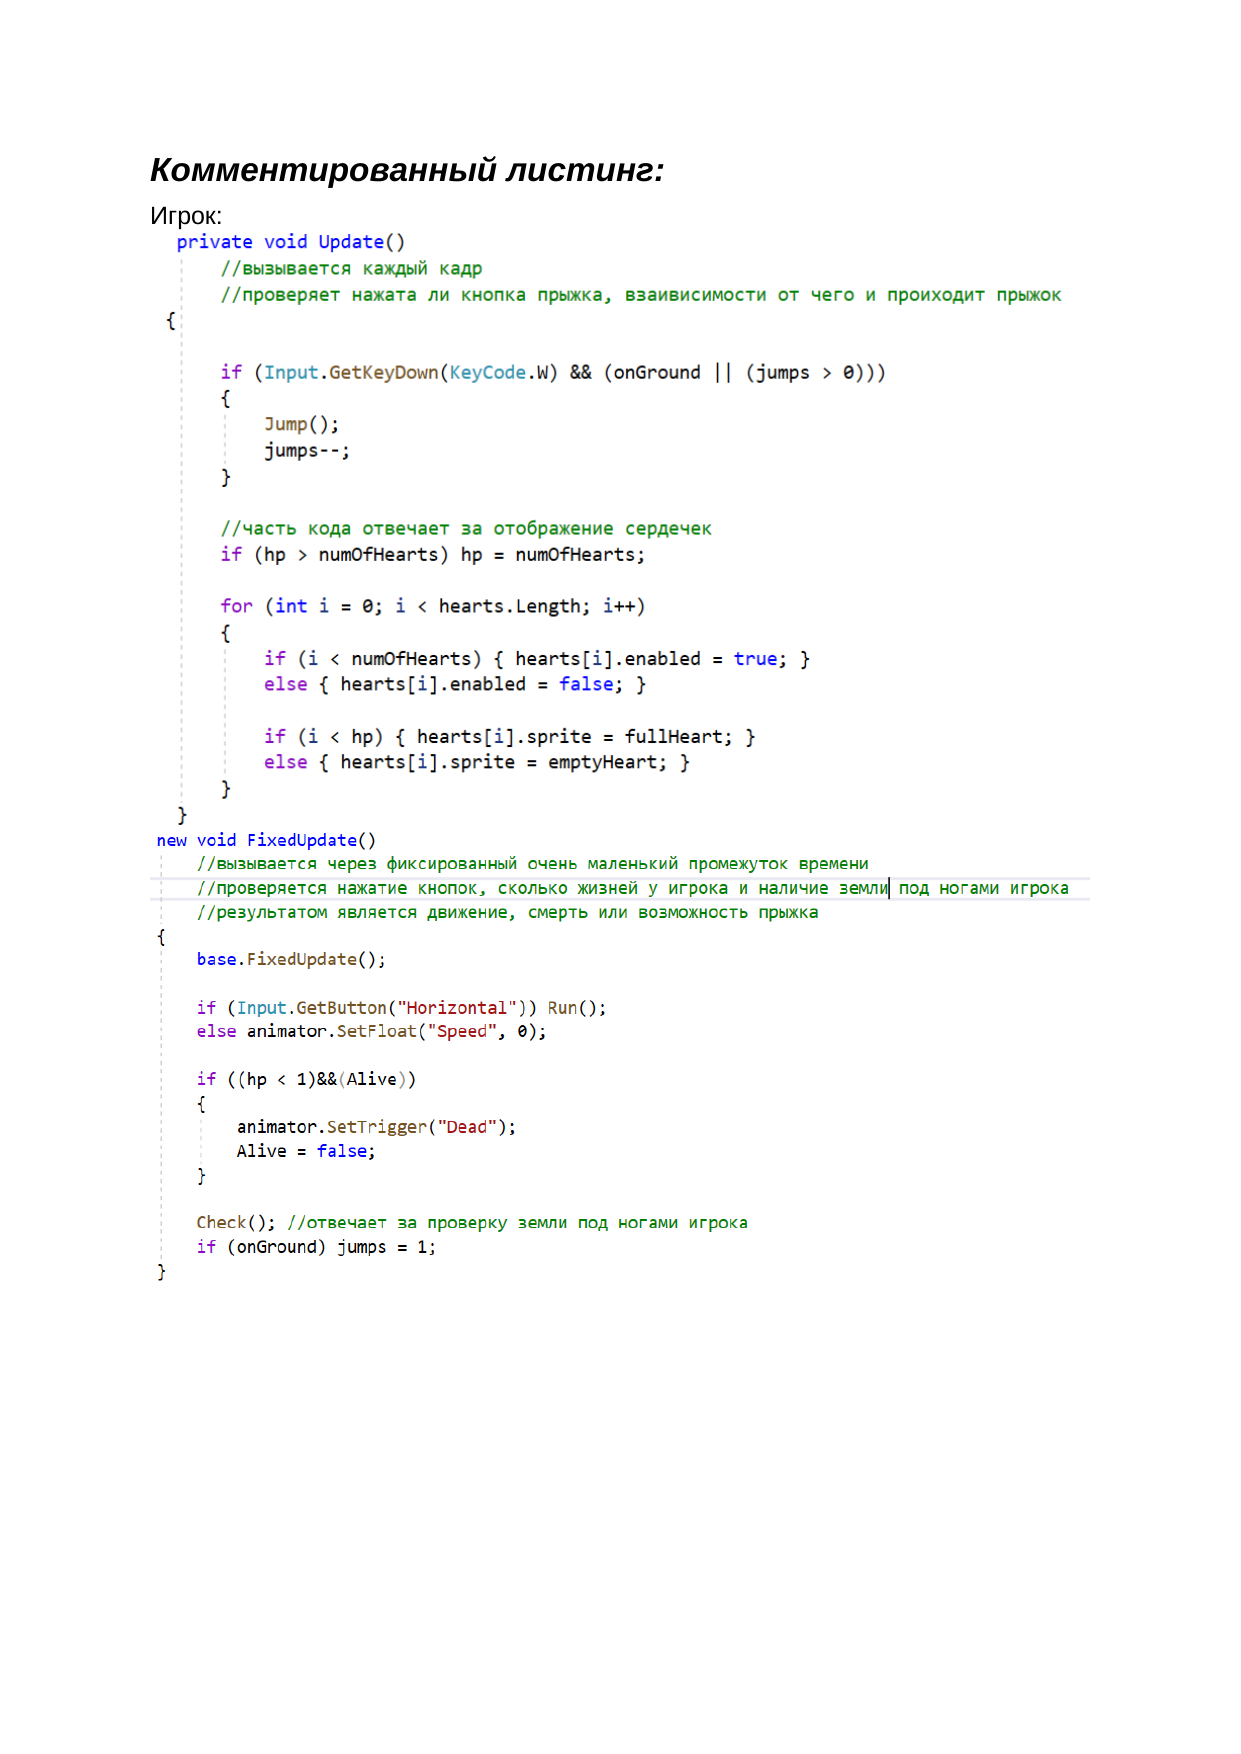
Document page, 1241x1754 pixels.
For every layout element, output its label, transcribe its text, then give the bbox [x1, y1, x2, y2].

subtitle Комментированный листинг: [150, 150, 1090, 188]
text Игрок: [150, 201, 1090, 230]
picture [150, 233, 1091, 826]
picture [150, 829, 1091, 1294]
